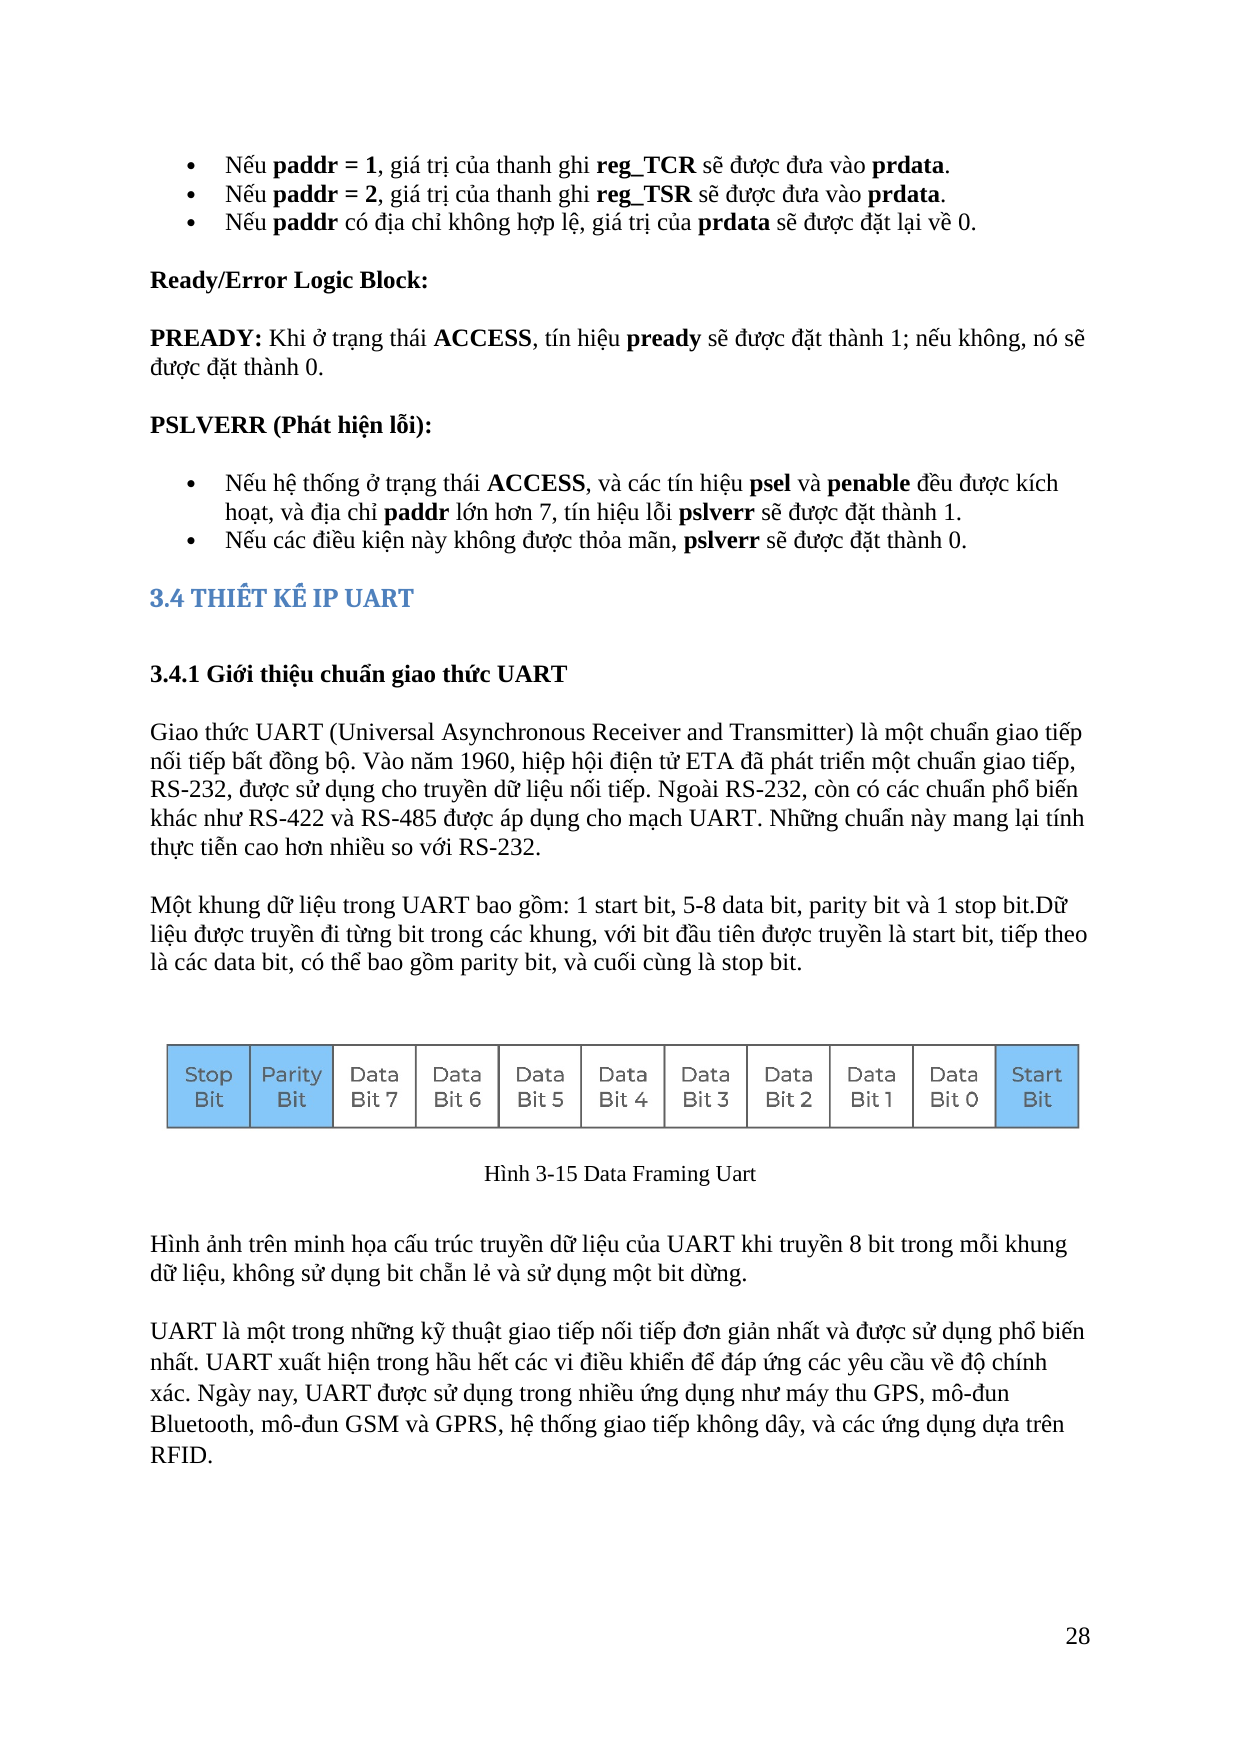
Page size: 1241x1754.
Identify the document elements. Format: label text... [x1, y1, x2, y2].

text UART là một trong những kỹ thuật giao tiếp nối tiếp đơn giản nhất và được sử dụng phổ biến nhất. UART xuất hiện trong hầu hết các vi điều khiển để đáp ứng các yêu cầu về độ chính xác. Ngày nay, UART được sử dụng trong nhiều ứng dụng như máy thu GPS, mô-đun Bluetooth, mô-đun GSM và GPRS, hệ thống giao tiếp không dây, và các ứng dụng dựa trên RFID. [150, 1316, 1090, 1469]
text 3.4.1 Giới thiệu chuẩn giao thức UART [150, 659, 1090, 688]
text Một khung dữ liệu trong UART bao gồm: 1 start bit, 5-8 data bit, parity bit và 1 stop bit.Dữ liệu được truyền đi từng bit trong các khung, với bit đầu tiên được truyền là start bit, tiếp theo là các data bit, có thể bao gồm parity bit, và cuối cùng là stop bit. [150, 890, 1090, 1005]
text Giao thức UART (Universal Asynchronous Receiver and Transmitter) là một chuẩn giao tiếp nối tiếp bất đồng bộ. Vào năm 1960, hiệp hội điện tử ETA đã phát triển một chuẩn giao tiếp, RS-232, được sử dụng cho truyền dữ liệu nối tiếp. Ngoài RS-232, còn có các chuẩn phổ biến khác như RS-422 và RS-485 được áp dụng cho mạch UART. Những chuẩn này mang lại tính thực tiễn cao hơn nhiều so với RS-232. [150, 717, 1090, 861]
text Hình ảnh trên minh họa cấu trúc truyền dữ liệu của UART khi truyền 8 bit trong mỗi khung dữ liệu, không sử dụng bit chẵn lẻ và sử dụng một bit dừng. [150, 1229, 1090, 1287]
subtitle 3.4 THIẾT KẾ IP UART [150, 583, 1090, 614]
list Nếu paddr = 2, giá trị của thanh ghi reg_TSR sẽ được đưa vào prdata. [187, 179, 1090, 207]
list Nếu paddr = 1, giá trị của thanh ghi reg_TCR sẽ được đưa vào prdata. [187, 150, 1090, 179]
list Nếu các điều kiện này không được thỏa mãn, pslverr sẽ được đặt thành 0. [187, 525, 1090, 554]
list Nếu hệ thống ở trạng thái ACCESS, và các tín hiệu psel và penable đều được kích hoạt, và địa chỉ paddr lớn hơn 7, tín hiệu lỗi pslverr sẽ được đặt thành 1. [187, 468, 1090, 525]
picture [150, 1034, 1095, 1132]
text PSLVERR (Phát hiện lỗi): [150, 410, 1090, 439]
text PREADY: Khi ở trạng thái ACCESS, tín hiệu pready sẽ được đặt thành 1; nếu không, nó sẽ được đặt thành 0. [150, 323, 1090, 381]
list Nếu paddr có địa chỉ không hợp lệ, giá trị của prdata sẽ được đặt lại về 0. [187, 207, 1090, 236]
text Ready/Error Logic Block: [150, 265, 1090, 294]
